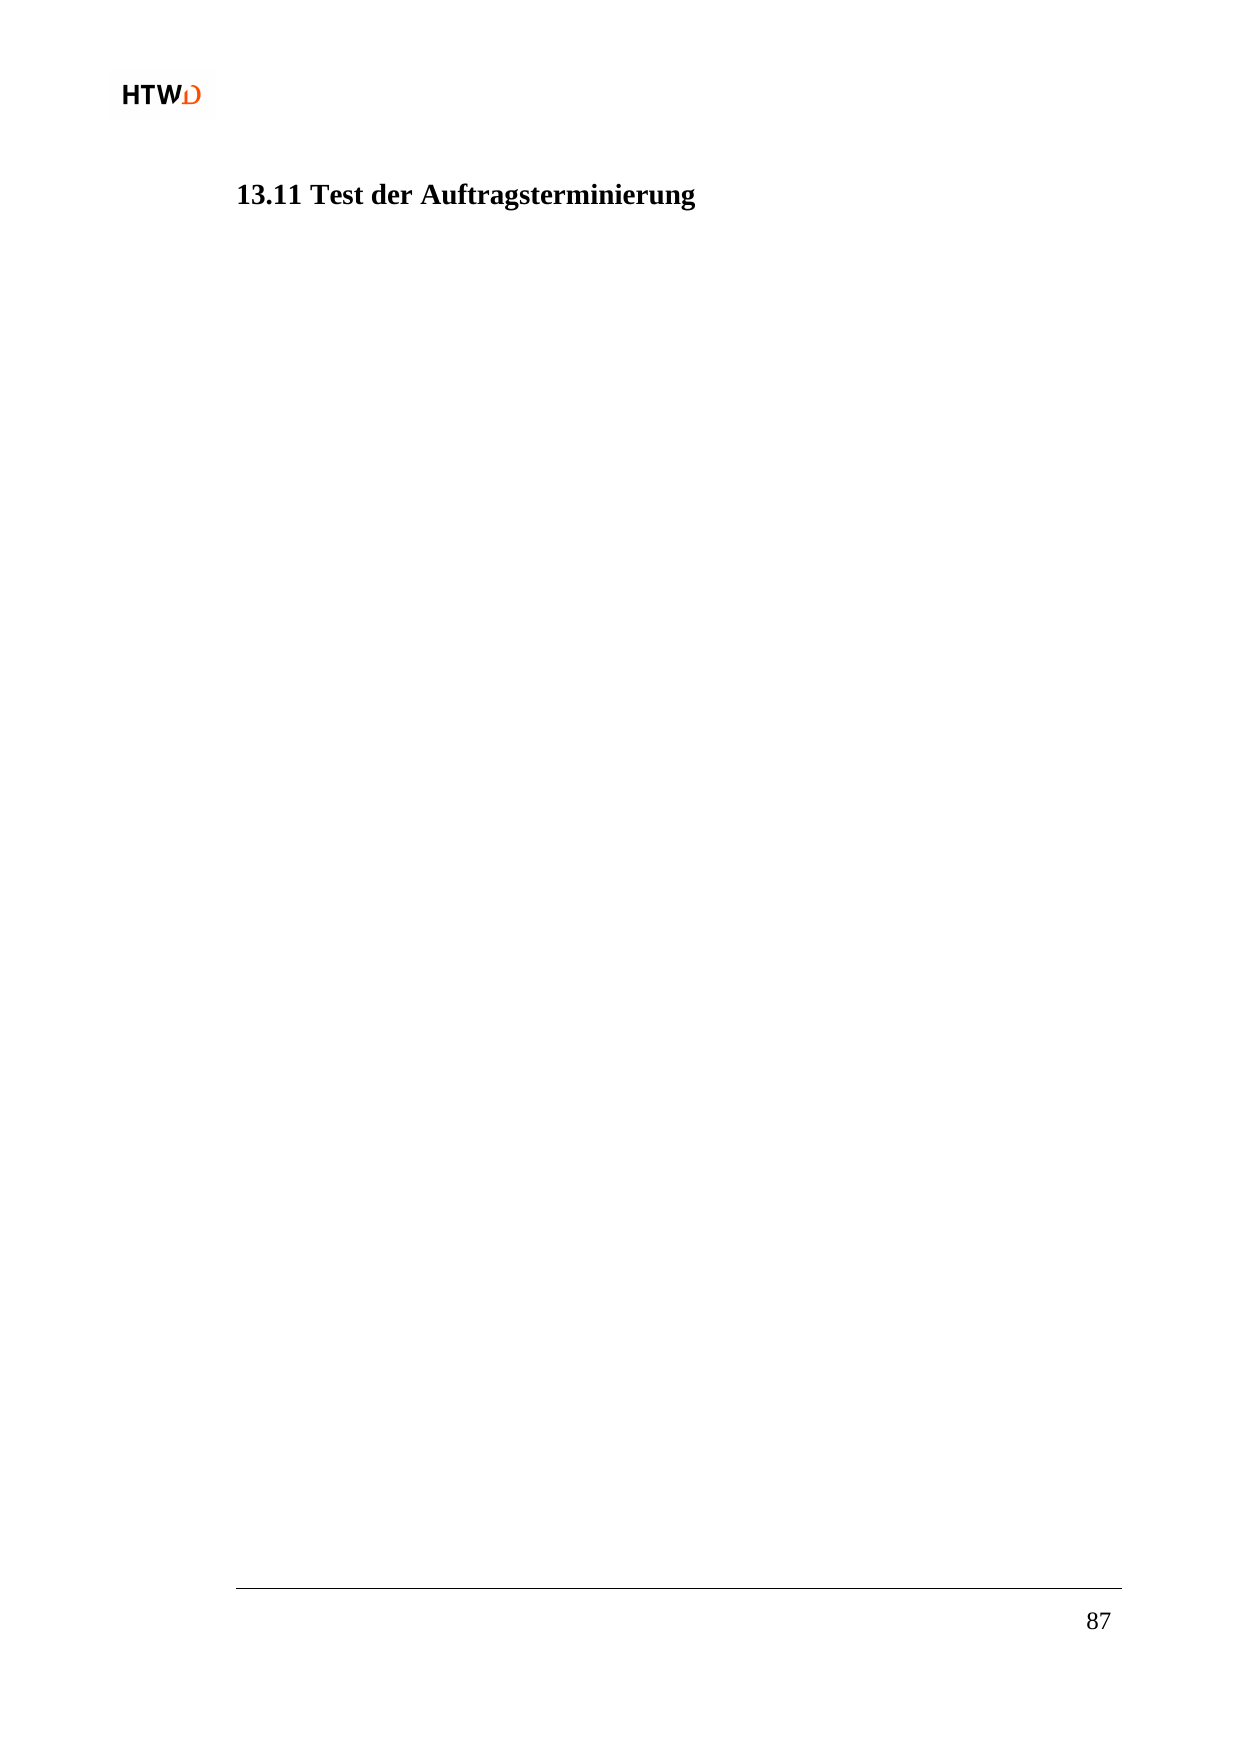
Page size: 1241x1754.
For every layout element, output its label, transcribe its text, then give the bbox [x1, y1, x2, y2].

subtitle Test der Auftragsterminierung [236, 177, 1122, 211]
picture [108, 70, 216, 120]
